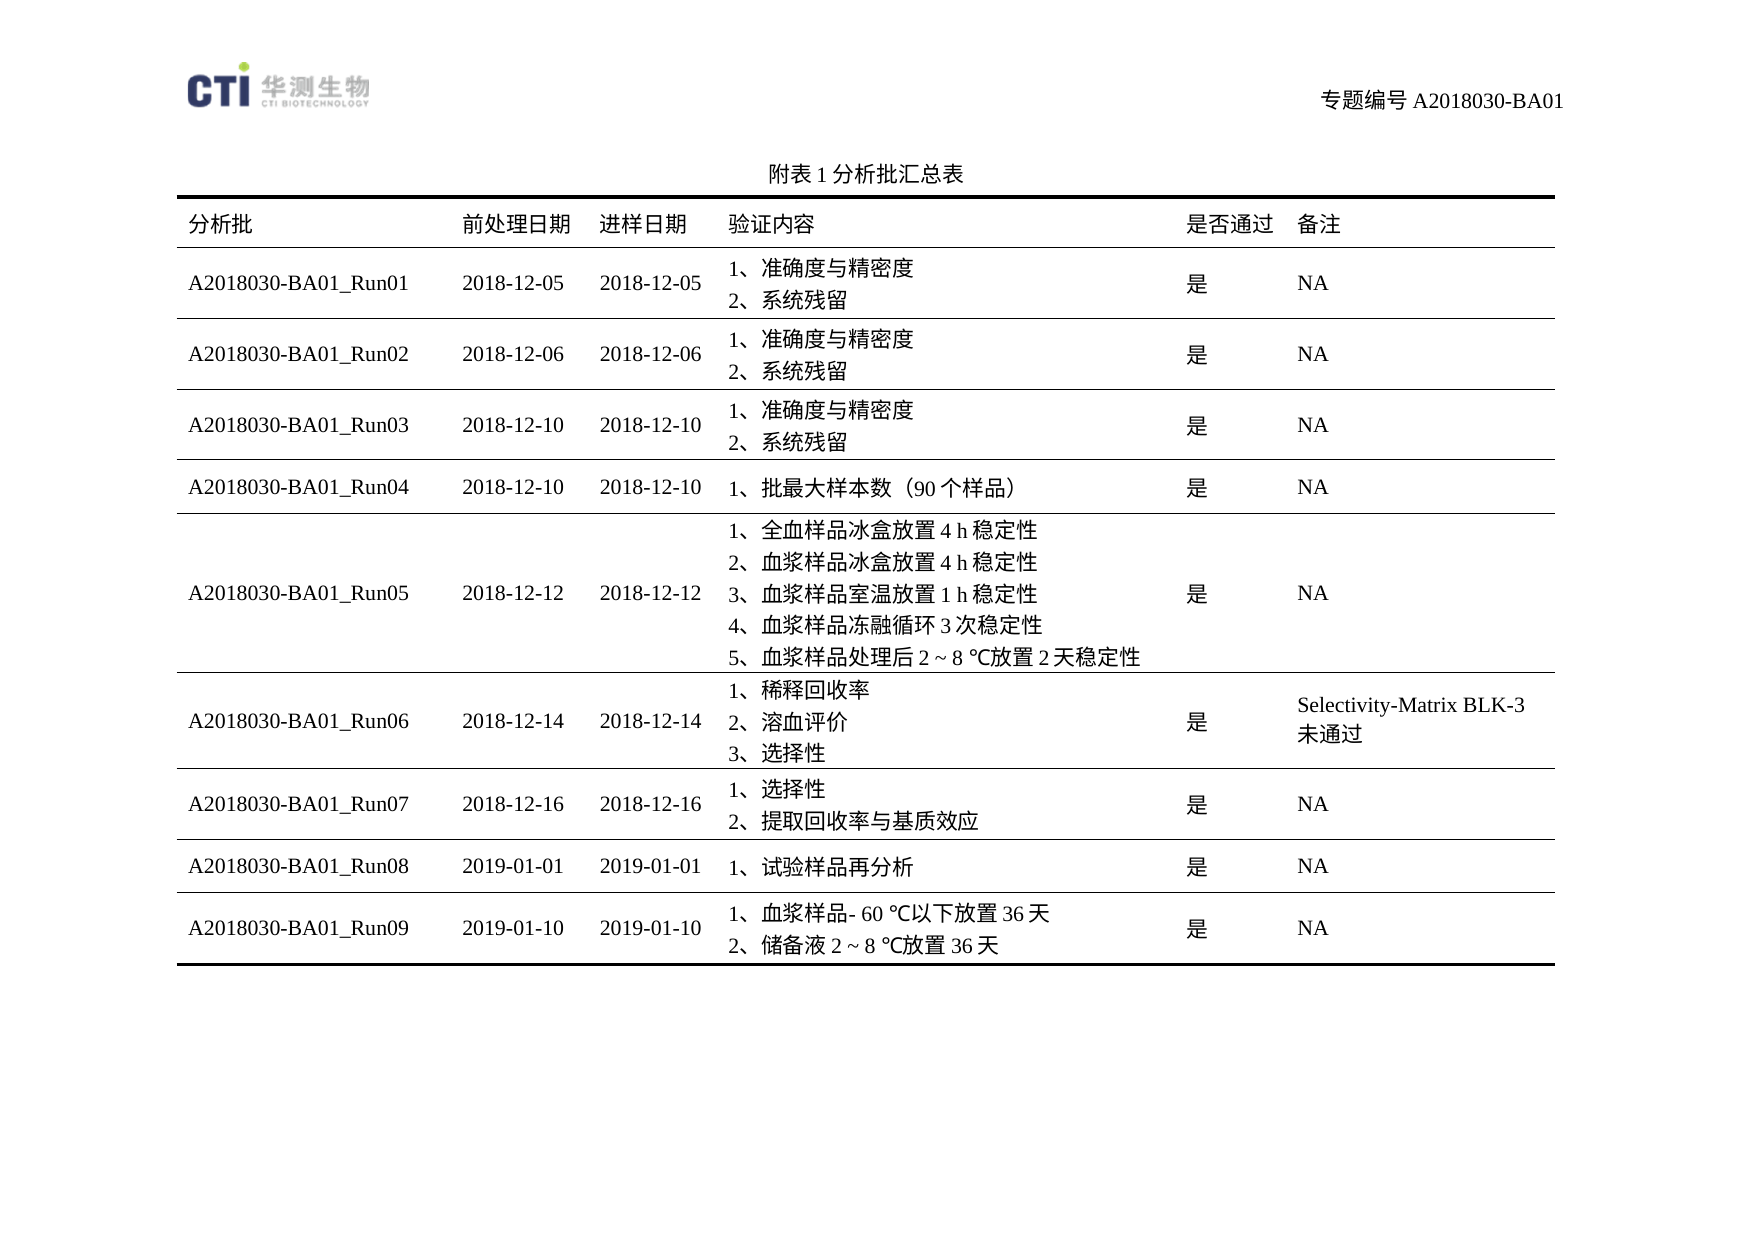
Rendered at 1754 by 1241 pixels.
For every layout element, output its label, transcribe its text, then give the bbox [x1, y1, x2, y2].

table_cell 1、准确度与精密度 2、系统残留 [717, 248, 1175, 318]
table_cell NA [1286, 893, 1555, 963]
table_cell 1、批最大样本数（90个样品） [717, 460, 1175, 512]
table_cell 1、选择性 2、提取回收率与基质效应 [717, 769, 1175, 839]
table_cell 2018-12-05 [451, 248, 588, 318]
table_cell 是 [1175, 893, 1286, 963]
table_cell 2018-12-10 [451, 390, 588, 459]
table_cell A2018030-BA01_Run05 [177, 514, 451, 672]
table_cell 分析批 [177, 199, 451, 247]
table_cell 2018-12-06 [588, 319, 717, 388]
table_cell 是 [1175, 673, 1286, 768]
table_cell 是 [1175, 390, 1286, 459]
table_cell 2018-12-10 [588, 460, 717, 512]
table_cell A2018030-BA01_Run01 [177, 248, 451, 318]
table_cell 备注 [1286, 199, 1555, 247]
table_cell 是 [1175, 840, 1286, 892]
table_cell A2018030-BA01_Run09 [177, 893, 451, 963]
table_cell 1、准确度与精密度 2、系统残留 [717, 319, 1175, 388]
table_cell 1、准确度与精密度 2、系统残留 [717, 390, 1175, 459]
table_cell 2019-01-10 [451, 893, 588, 963]
table_cell 2018-12-16 [451, 769, 588, 839]
table_cell 进样日期 [588, 199, 717, 247]
table_cell 1、稀释回收率 2、溶血评价 3、选择性 [717, 673, 1175, 768]
table_cell NA [1286, 514, 1555, 672]
table_cell 2019-01-01 [451, 840, 588, 892]
table_cell A2018030-BA01_Run03 [177, 390, 451, 459]
table_cell 2018-12-06 [451, 319, 588, 388]
table_cell 2019-01-01 [588, 840, 717, 892]
table_cell 2018-12-14 [588, 673, 717, 768]
table_cell A2018030-BA01_Run02 [177, 319, 451, 388]
table_cell 是 [1175, 248, 1286, 318]
table_cell 1、血浆样品- 60 ℃以下放置36天 2、储备液2 ~ 8 ℃放置36天 [717, 893, 1175, 963]
table_cell 是 [1175, 514, 1286, 672]
table_cell 2018-12-14 [451, 673, 588, 768]
table_cell 2019-01-10 [588, 893, 717, 963]
table_cell NA [1286, 319, 1555, 388]
table_cell 1、全血样品冰盒放置4 h稳定性 2、血浆样品冰盒放置4 h稳定性 3、血浆样品室温放置1 h稳定性 4、血浆样品冻融循环3次稳定性 5、血浆样品处理后2 ~ 8 ℃放置2天稳定性 [717, 514, 1175, 672]
table_cell NA [1286, 390, 1555, 459]
table_cell NA [1286, 840, 1555, 892]
table_cell 是否通过 [1175, 199, 1286, 247]
table_cell NA [1286, 248, 1555, 318]
table_cell 2018-12-05 [588, 248, 717, 318]
table_cell A2018030-BA01_Run04 [177, 460, 451, 512]
picture [187, 62, 369, 108]
table_cell 2018-12-12 [588, 514, 717, 672]
table_cell 2018-12-16 [588, 769, 717, 839]
table_cell 2018-12-10 [451, 460, 588, 512]
table_cell A2018030-BA01_Run06 [177, 673, 451, 768]
table_cell Selectivity-Matrix BLK-3 未通过 [1286, 673, 1555, 768]
table_cell 2018-12-10 [588, 390, 717, 459]
table_cell NA [1286, 460, 1555, 512]
table_header 附表1 分析批汇总表 [177, 150, 1555, 195]
table_cell NA [1286, 769, 1555, 839]
table_cell A2018030-BA01_Run08 [177, 840, 451, 892]
table_cell 2018-12-12 [451, 514, 588, 672]
table_cell 前处理日期 [451, 199, 588, 247]
table_cell A2018030-BA01_Run07 [177, 769, 451, 839]
table_cell 是 [1175, 460, 1286, 512]
table_cell 1、试验样品再分析 [717, 840, 1175, 892]
table_cell 是 [1175, 319, 1286, 388]
table_cell 是 [1175, 769, 1286, 839]
table_cell 验证内容 [717, 199, 1175, 247]
